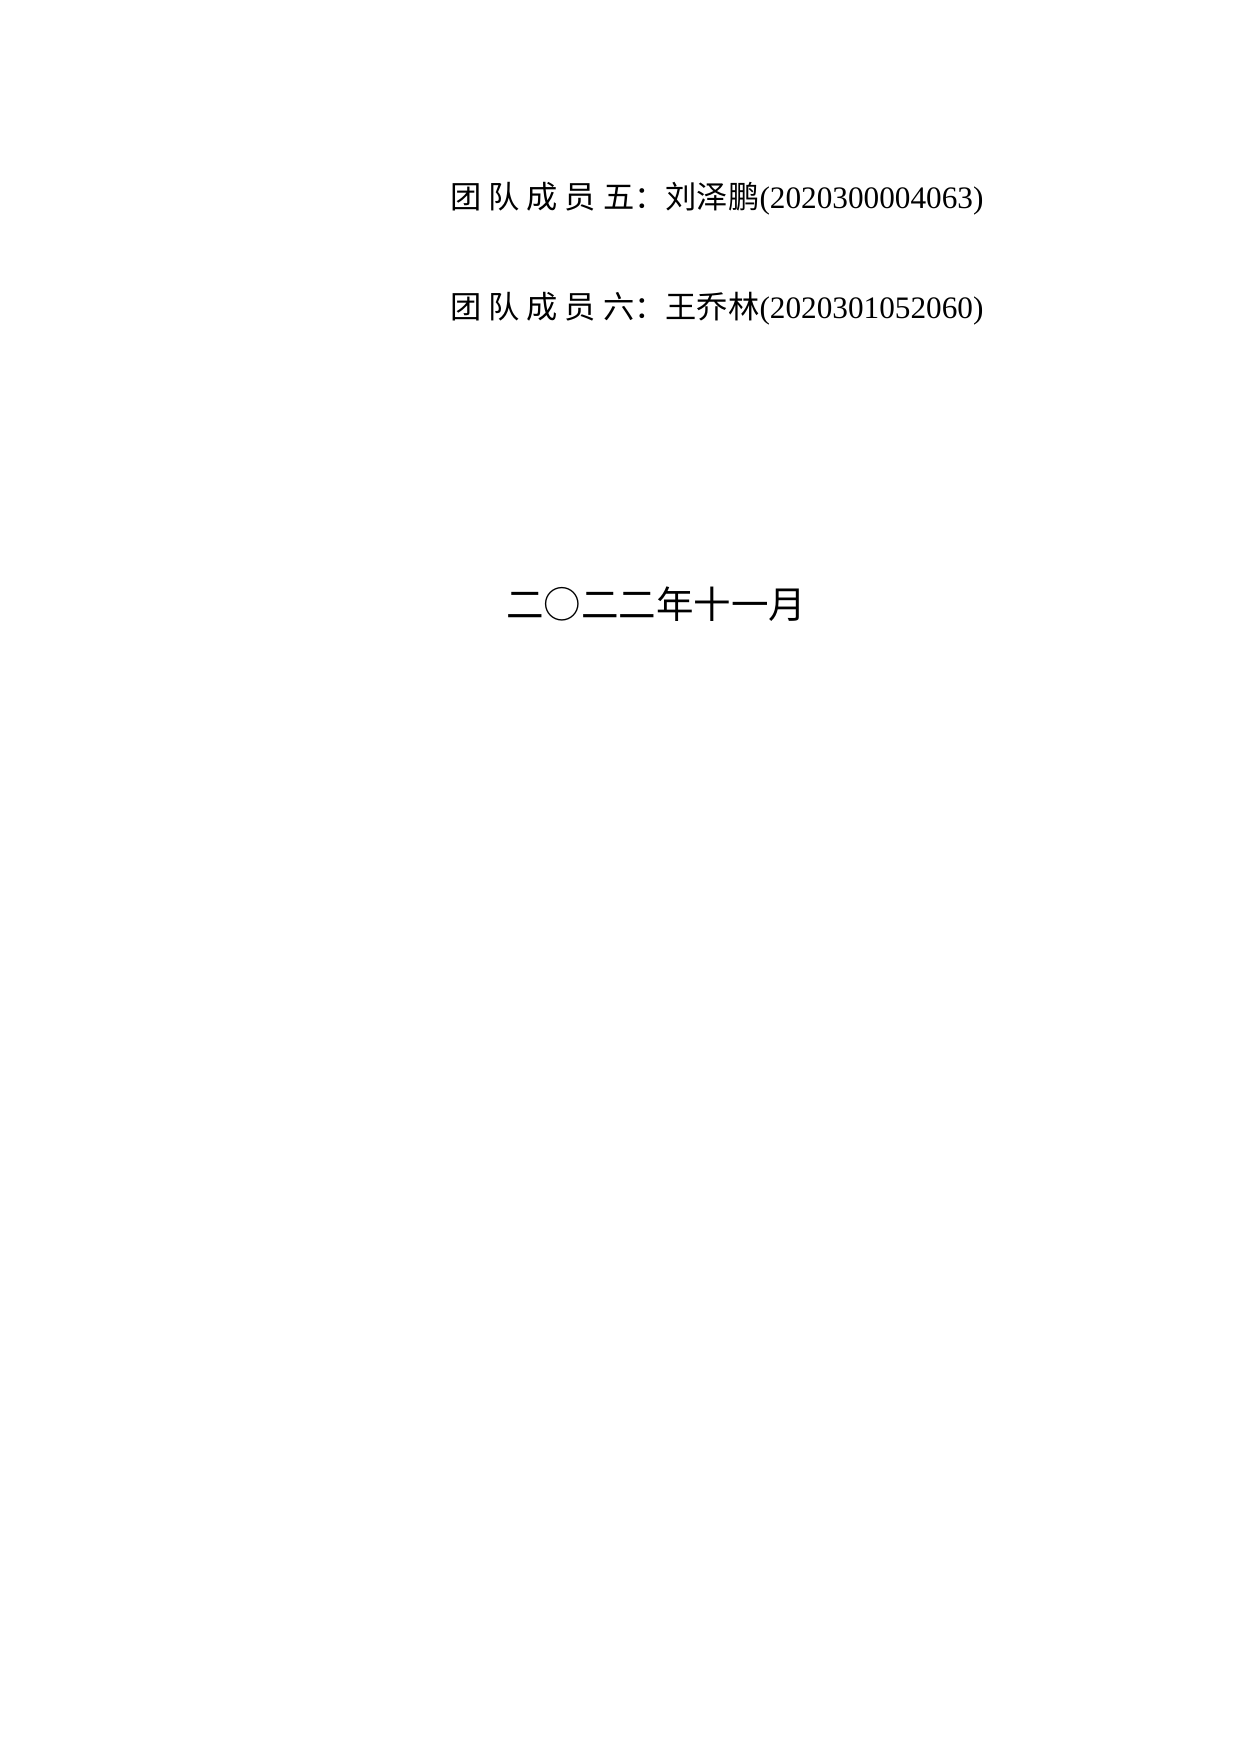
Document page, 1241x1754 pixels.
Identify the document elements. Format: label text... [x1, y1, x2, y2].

text 团 队 成 员 五：刘泽鹏(2020300004063) [187, 162, 1053, 227]
text 二○二二年十一月 [237, 570, 1053, 635]
text 团 队 成 员 六：王乔林(2020301052060) [187, 272, 1053, 337]
